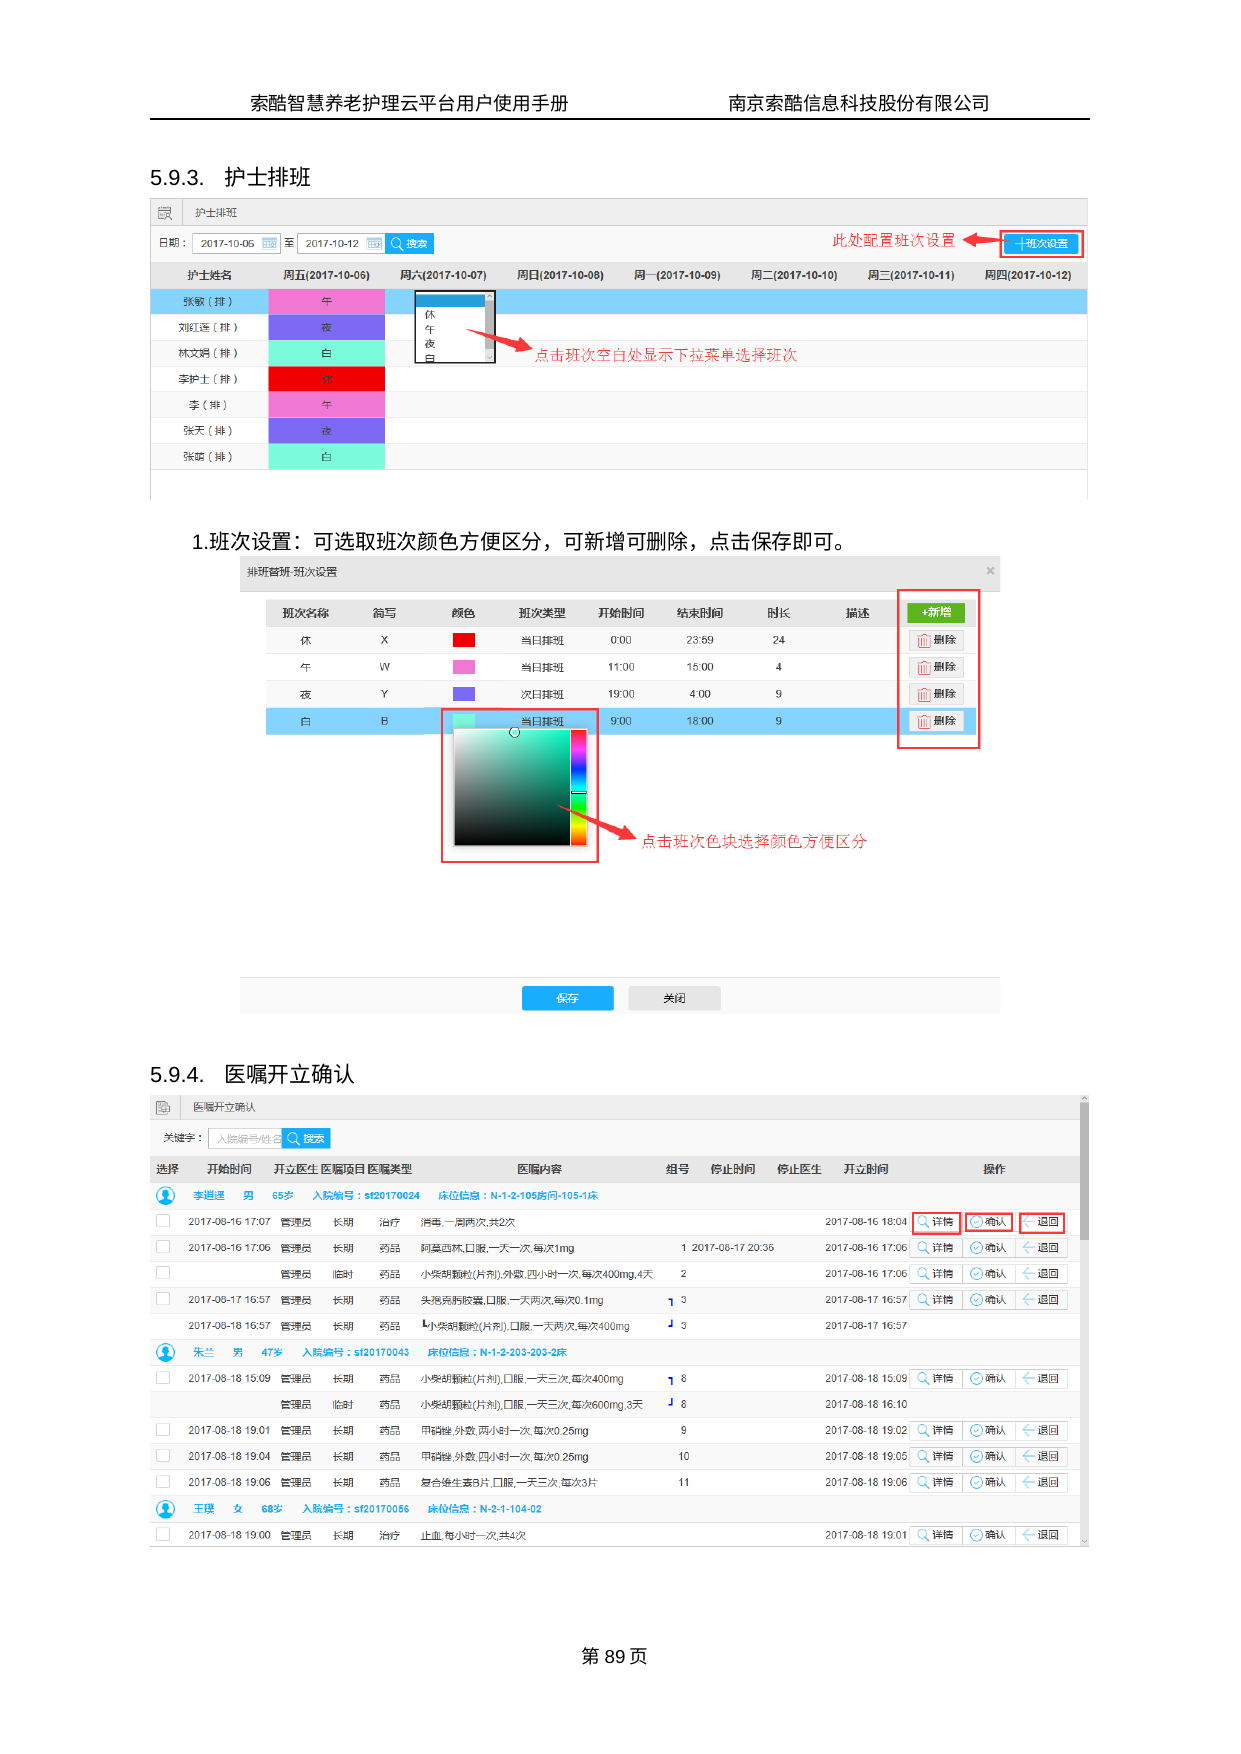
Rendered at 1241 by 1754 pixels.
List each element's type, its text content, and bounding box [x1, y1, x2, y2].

picture [239, 556, 1001, 1014]
picture [150, 1095, 1089, 1553]
picture [150, 198, 1090, 500]
subtitle 护士排班 [150, 160, 1090, 192]
text 1.班次设置：可选取班次颜色方便区分，可新增可删除，点击保存即可。 [150, 524, 1090, 556]
subtitle 医嘱开立确认 [150, 1056, 1090, 1089]
